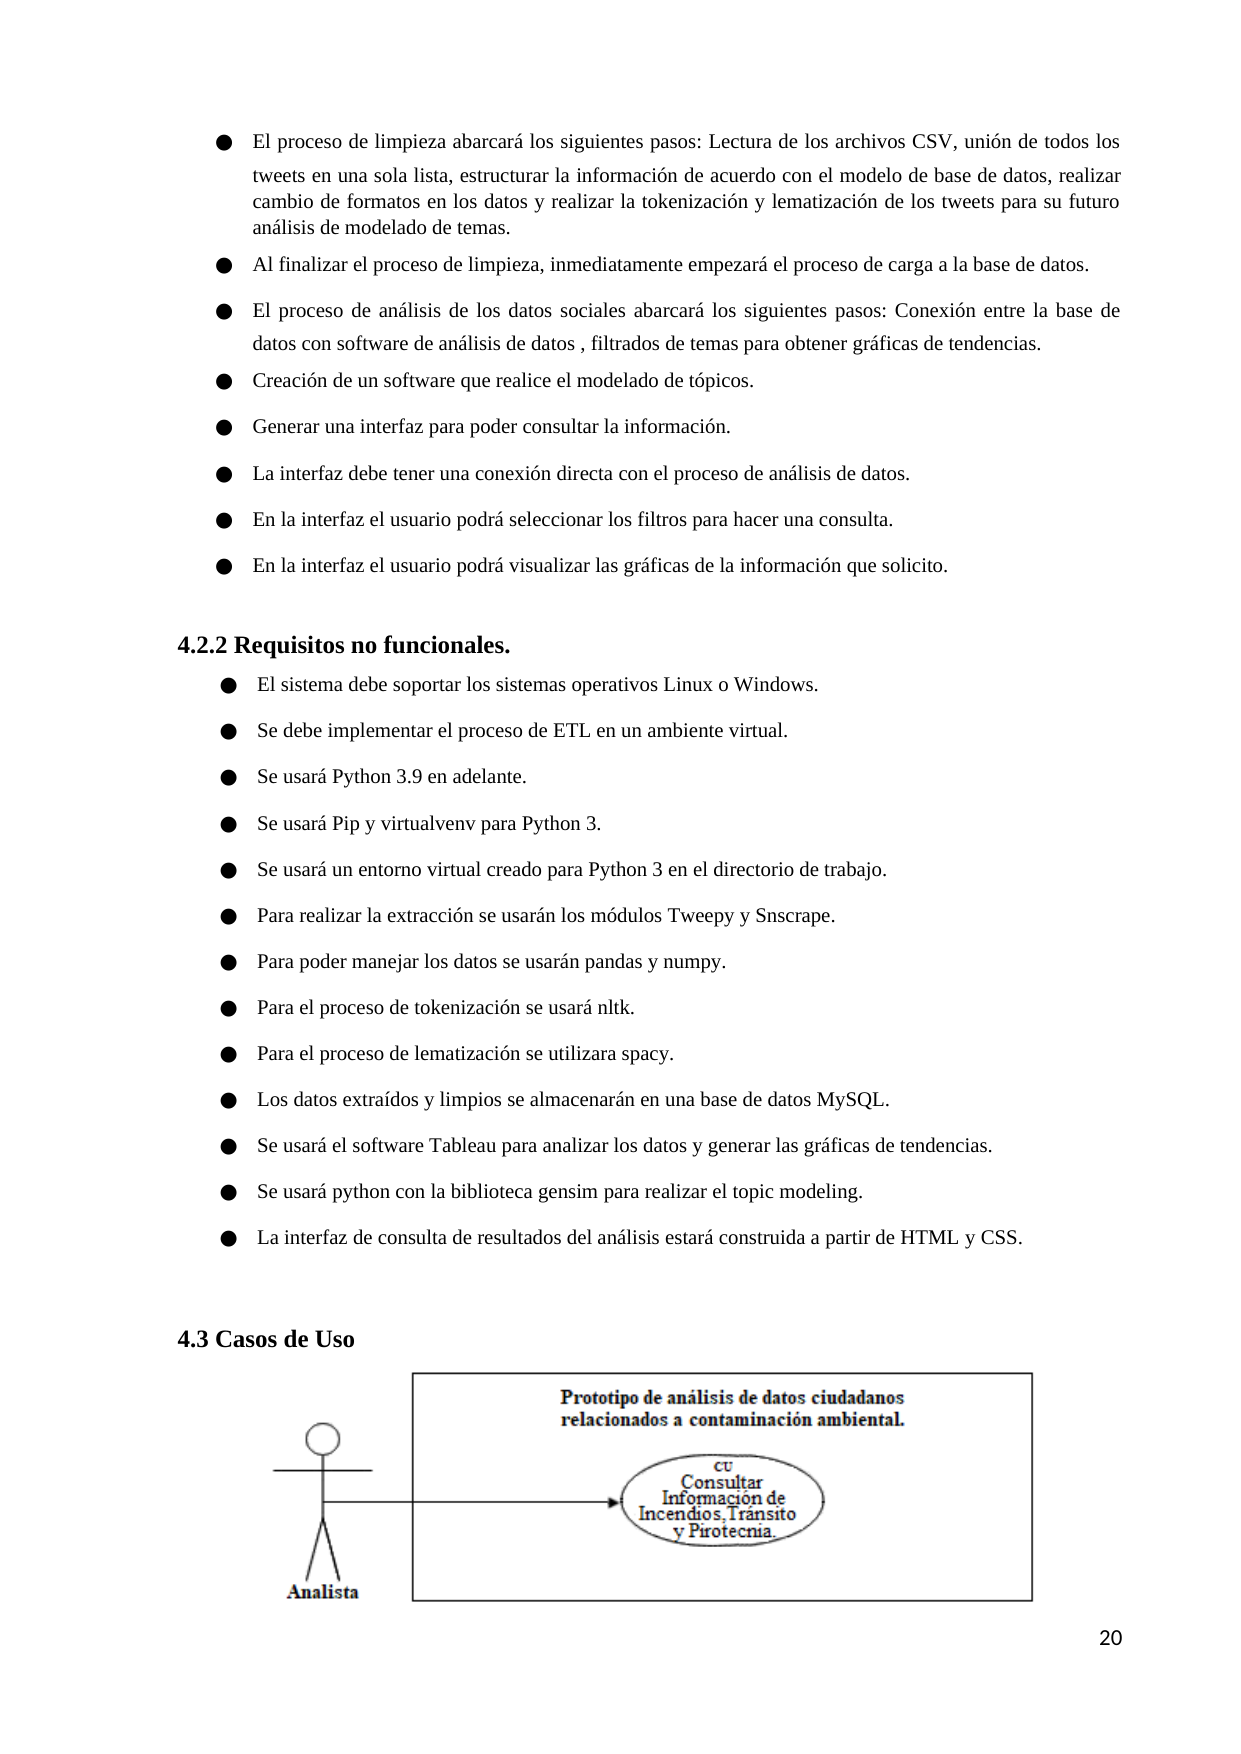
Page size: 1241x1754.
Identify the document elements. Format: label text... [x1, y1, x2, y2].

subtitle 4.2.2 Requisitos no funcionales. [177, 630, 1122, 659]
list Creación de un software que realice el modelado de tópicos. [215, 357, 1122, 400]
list Se usará Python 3.9 en adelante. [219, 753, 1122, 796]
list Para realizar la extracción se usarán los módulos Tweepy y Snscrape. [219, 891, 1122, 934]
list Los datos extraídos y limpios se almacenarán en una base de datos MySQL. [219, 1075, 1122, 1118]
list El proceso de limpieza abarcará los siguientes pasos: Lectura de los archivos CSV, unión de todos los tweets en una sola lista, estructurar la información de acuerdo con el modelo de base de datos, realizar cambio de formatos en los datos y realizar la tokenización y lematización de los tweets para su futuro análisis de modelado de temas. [215, 118, 1122, 239]
list El proceso de análisis de los datos sociales abarcará los siguientes pasos: Conexión entre la base de datos con software de análisis de datos , filtrados de temas para obtener gráficas de tendencias. [215, 287, 1122, 355]
list Se usará Pip y virtualvenv para Python 3. [219, 799, 1122, 842]
list Generar una interfaz para poder consultar la información. [215, 403, 1122, 446]
list Para el proceso de tokenización se usará nltk. [219, 983, 1122, 1026]
list La interfaz de consulta de resultados del análisis estará construida a partir de HTML y CSS. [219, 1213, 1122, 1256]
list Se usará un entorno virtual creado para Python 3 en el directorio de trabajo. [219, 845, 1122, 888]
list Se usará python con la biblioteca gensim para realizar el topic modeling. [219, 1167, 1122, 1210]
list En la interfaz el usuario podrá visualizar las gráficas de la información que solicito. [215, 541, 1122, 584]
picture [259, 1355, 1041, 1616]
subtitle 4.3 Casos de Uso [177, 1324, 1122, 1353]
list Se debe implementar el proceso de ETL en un ambiente virtual. [219, 707, 1122, 750]
list Se usará el software Tableau para analizar los datos y generar las gráficas de tendencias. [219, 1121, 1122, 1164]
list En la interfaz el usuario podrá seleccionar los filtros para hacer una consulta. [215, 495, 1122, 538]
list La interfaz debe tener una conexión directa con el proceso de análisis de datos. [215, 449, 1122, 492]
list El sistema debe soportar los sistemas operativos Linux o Windows. [219, 661, 1122, 704]
list Para poder manejar los datos se usarán pandas y numpy. [219, 937, 1122, 980]
list Al finalizar el proceso de limpieza, inmediatamente empezará el proceso de carga a la base de datos. [215, 241, 1122, 283]
list Para el proceso de lematización se utilizara spacy. [219, 1029, 1122, 1072]
